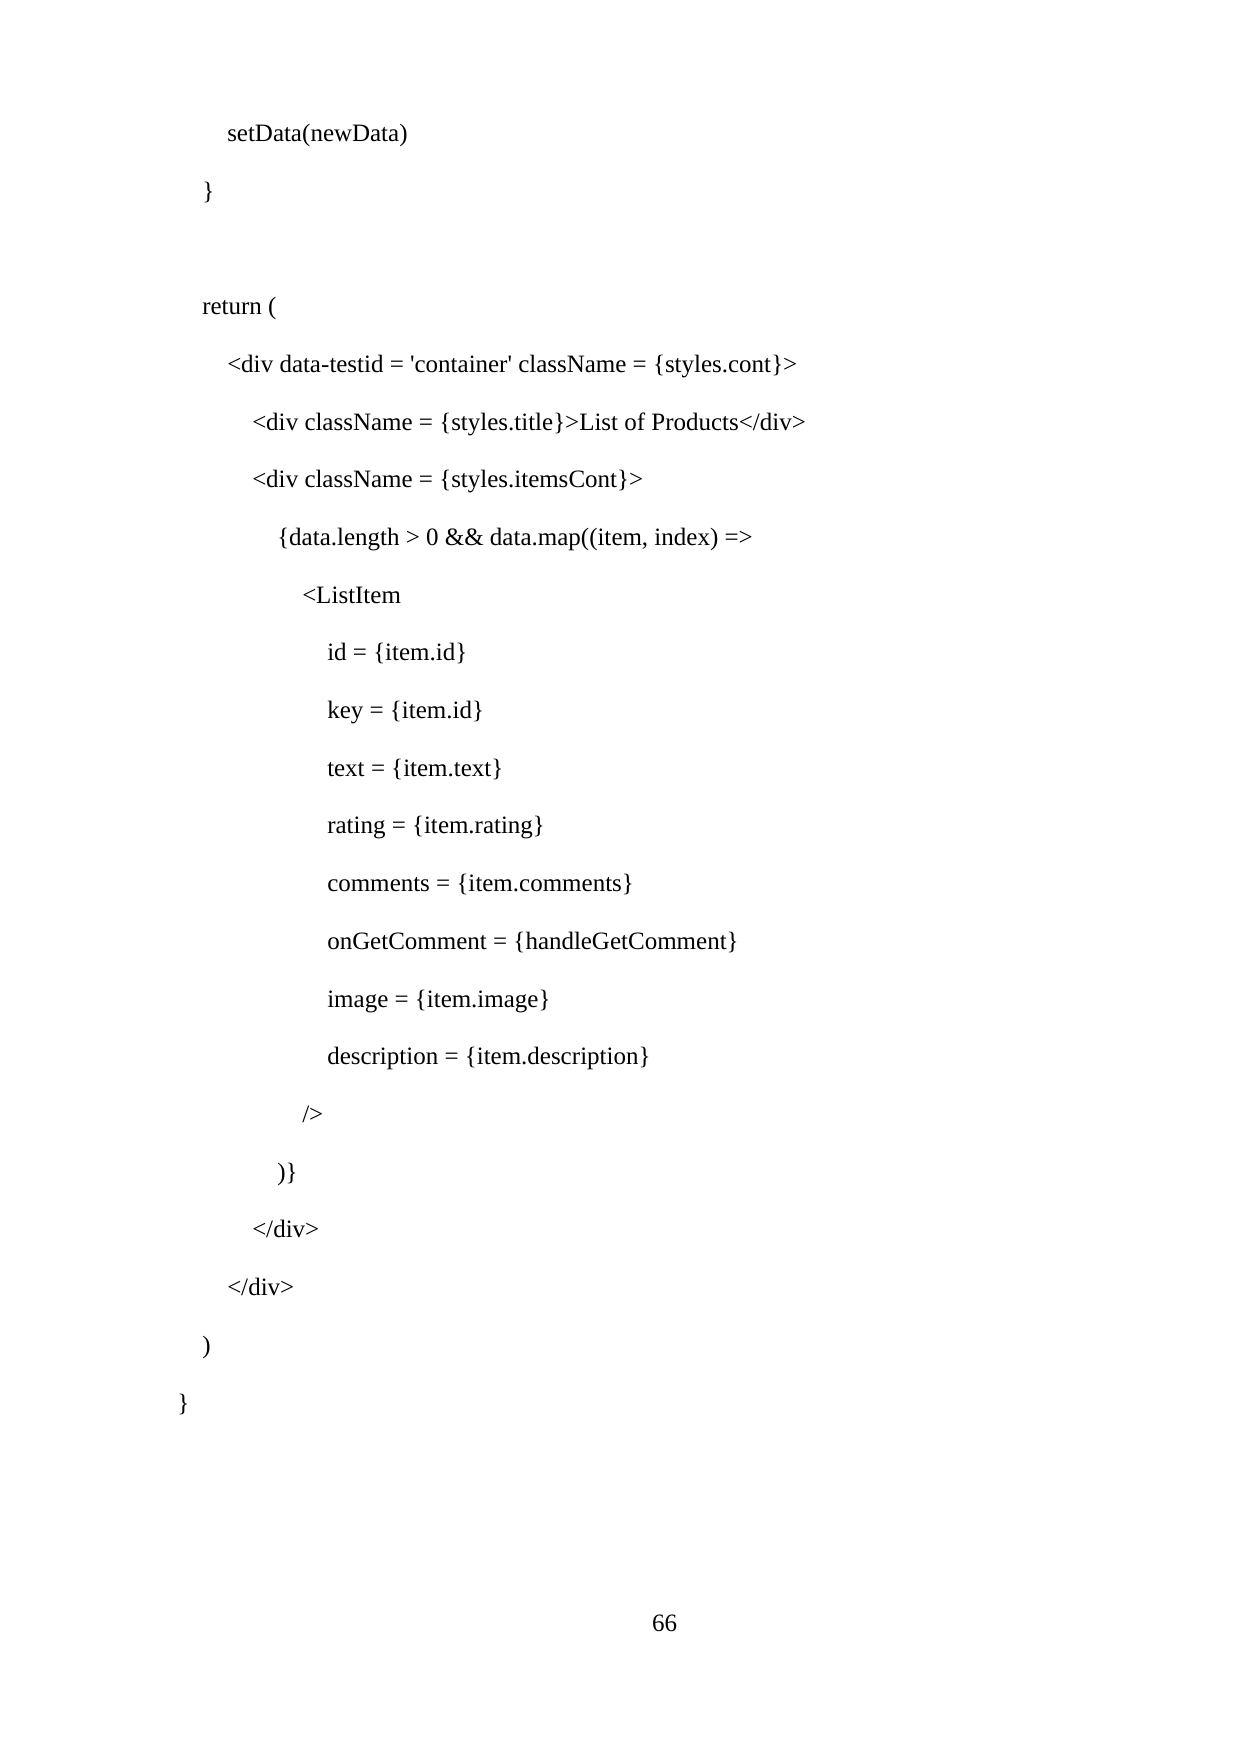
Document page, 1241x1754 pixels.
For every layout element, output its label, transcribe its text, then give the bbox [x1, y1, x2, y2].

text )} [177, 1157, 1152, 1186]
text setData(newData) [177, 118, 1152, 147]
text ) [177, 1330, 1152, 1359]
text /> [177, 1099, 1152, 1128]
text <div className = {styles.title}>List of Products</div> [177, 407, 1152, 435]
text description = {item.description} [177, 1041, 1152, 1070]
text comments = {item.comments} [177, 868, 1152, 897]
text id = {item.id} [177, 637, 1152, 666]
text return ( [177, 291, 1152, 320]
text } [177, 1388, 1152, 1416]
text </div> [177, 1272, 1152, 1301]
text {data.length > 0 && data.map((item, index) => [177, 522, 1152, 551]
text rating = {item.rating} [177, 811, 1152, 839]
text </div> [177, 1214, 1152, 1243]
text image = {item.image} [177, 984, 1152, 1012]
text onGetComment = {handleGetComment} [177, 926, 1152, 955]
text <ListItem [177, 580, 1152, 608]
text <div data-testid = 'container' className = {styles.cont}> [177, 349, 1152, 378]
text key = {item.id} [177, 695, 1152, 724]
text } [177, 176, 1152, 204]
text <div className = {styles.itemsCont}> [177, 464, 1152, 493]
text text = {item.text} [177, 753, 1152, 782]
